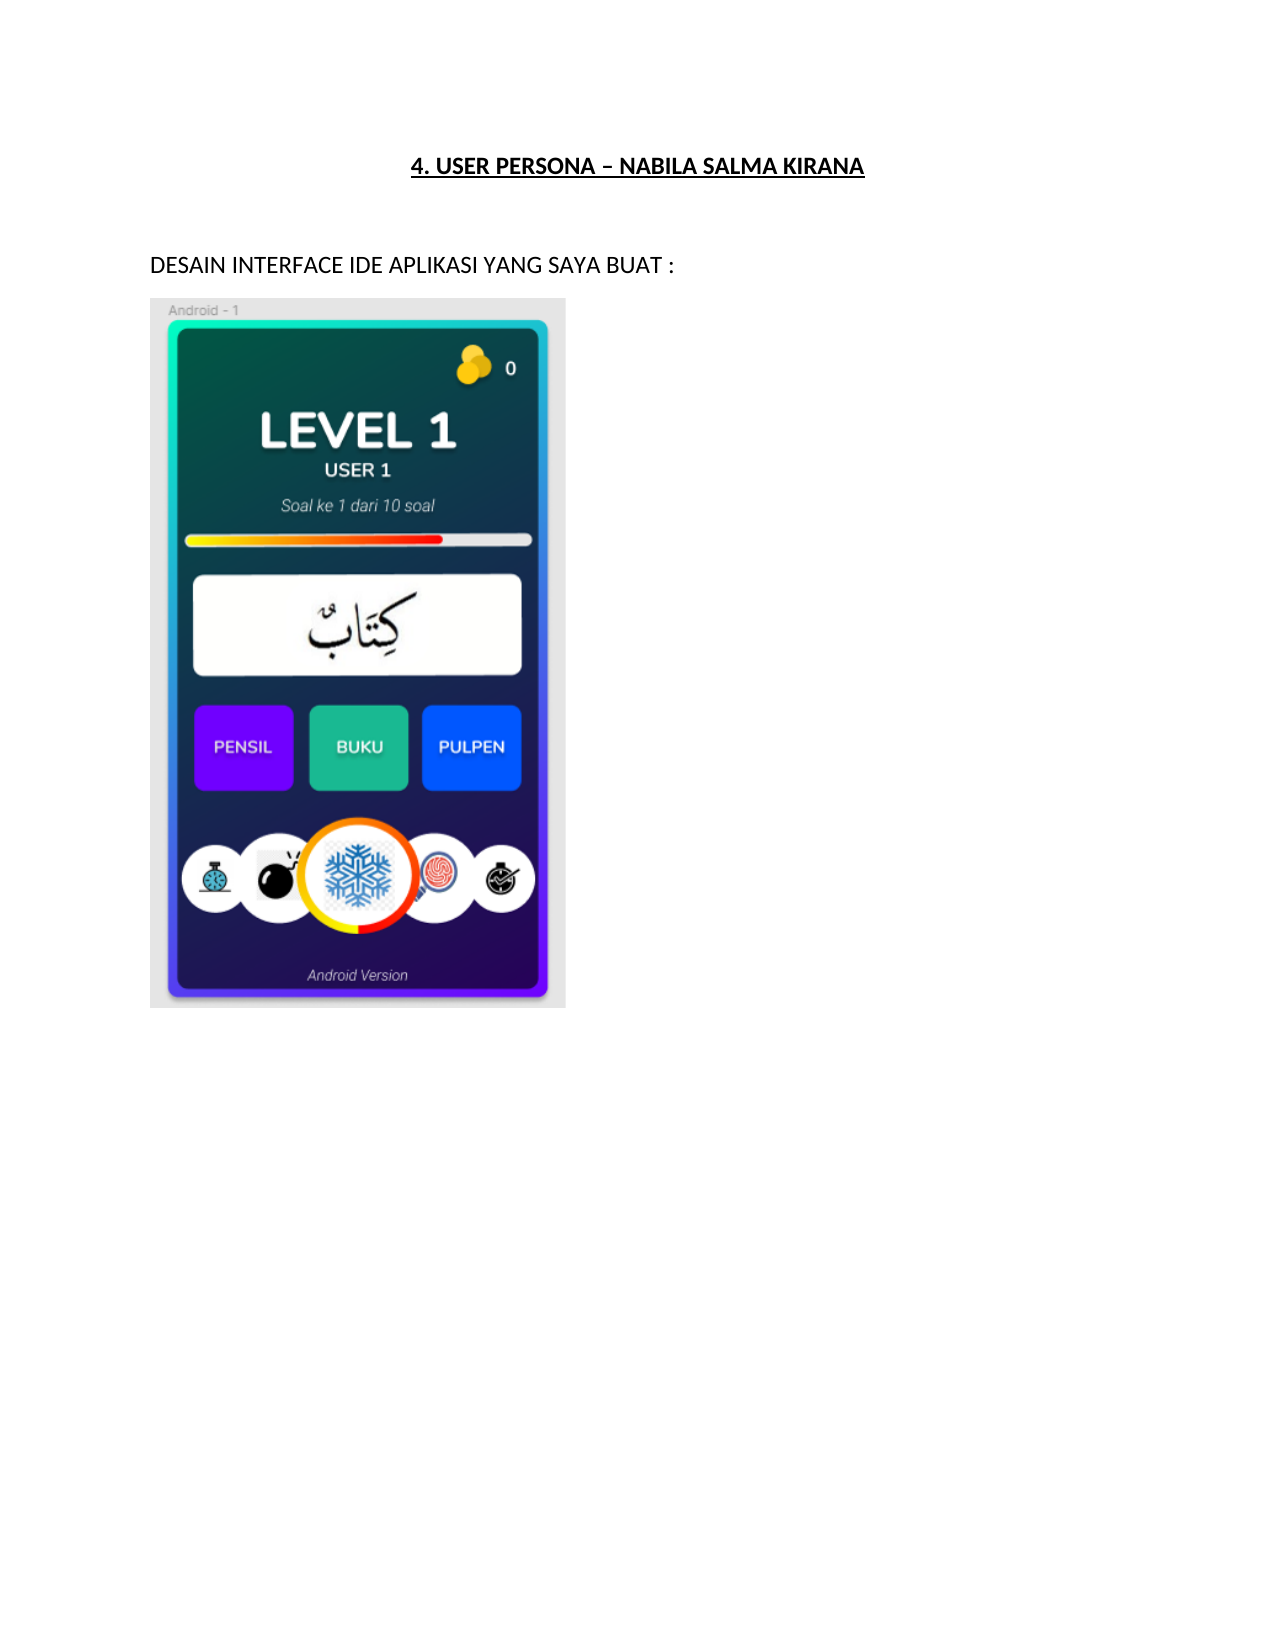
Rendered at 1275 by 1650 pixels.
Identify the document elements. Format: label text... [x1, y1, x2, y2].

text DESAIN INTERFACE IDE APLIKASI YANG SAYA BUAT : [150, 249, 1125, 280]
picture [150, 298, 566, 1008]
text 4. USER PERSONA – NABILA SALMA KIRANA [150, 150, 1125, 181]
